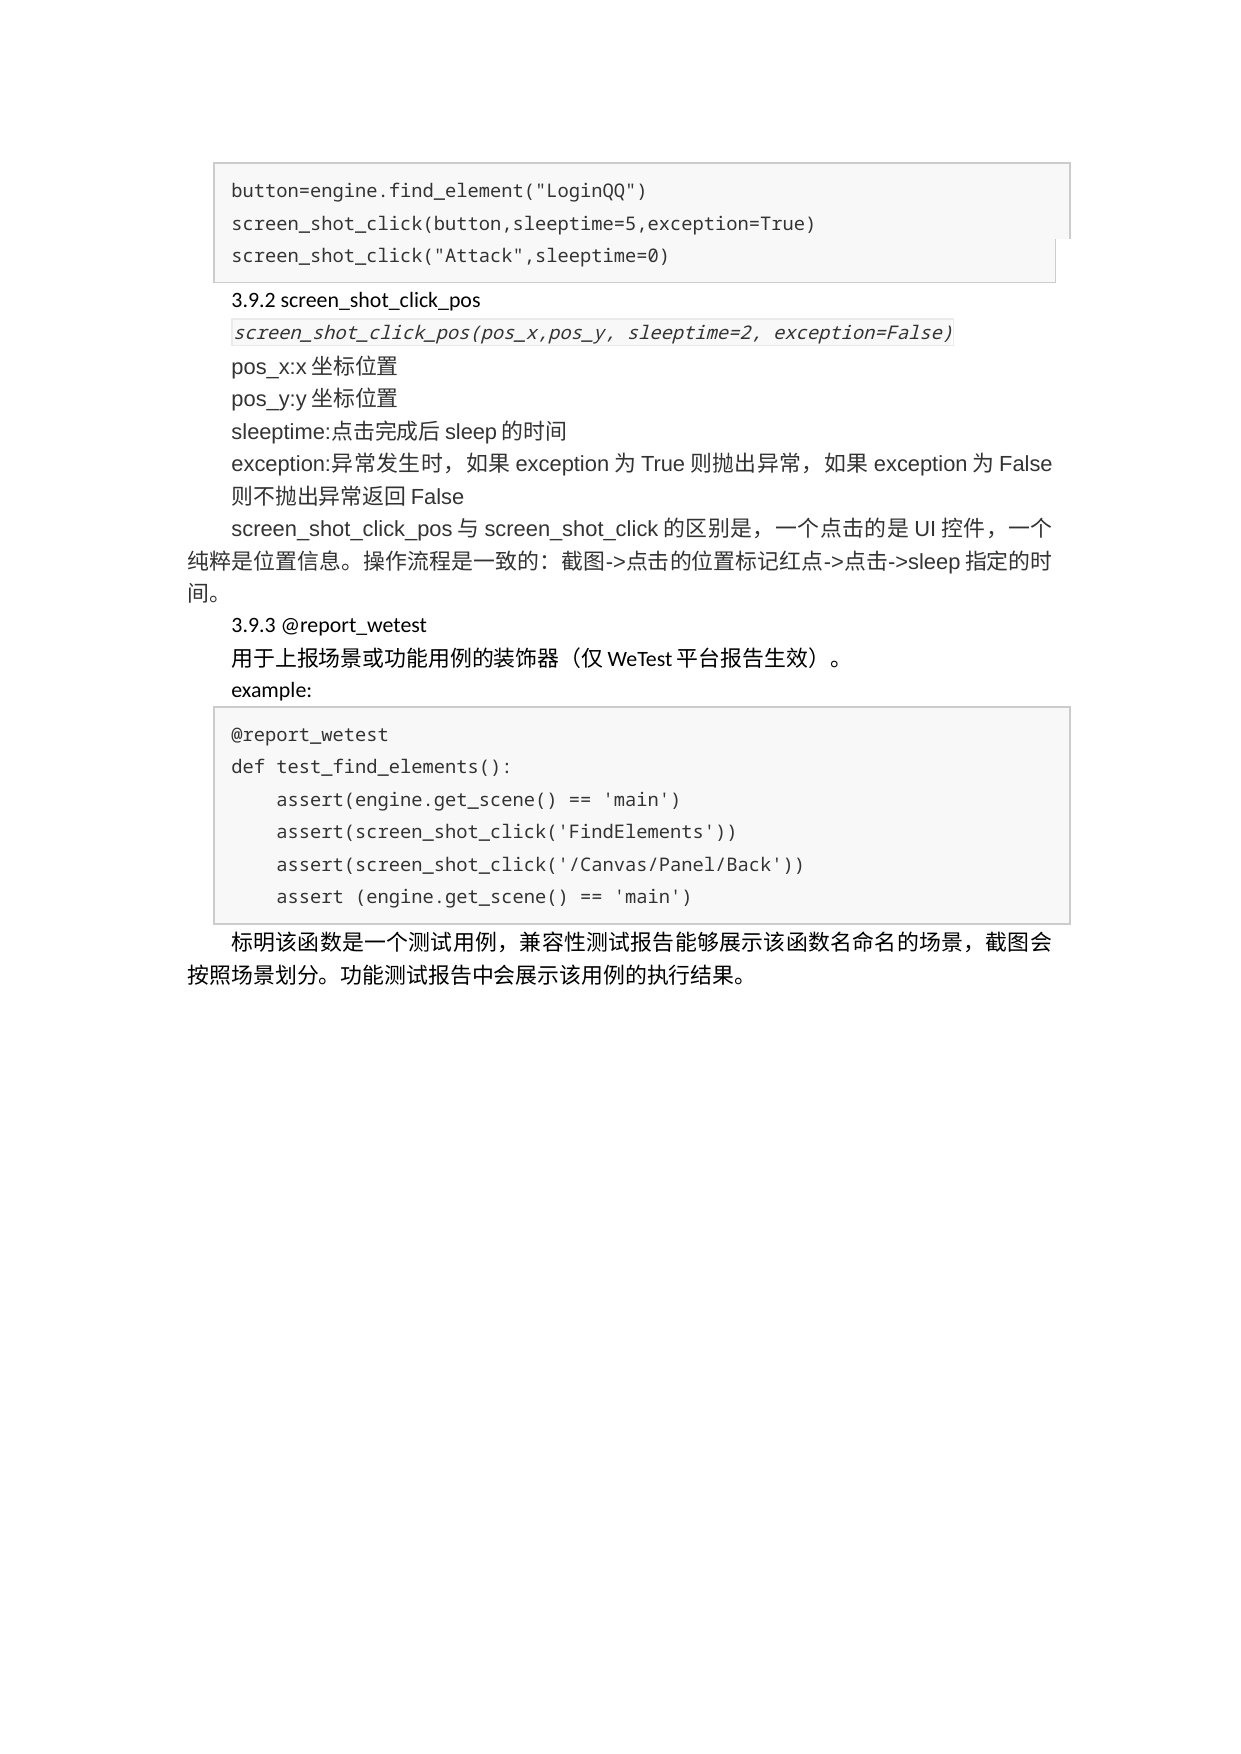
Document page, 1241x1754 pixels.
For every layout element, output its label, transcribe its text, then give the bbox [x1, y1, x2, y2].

text screen_shot_click("Attack",sleeptime=0) [215, 227, 1056, 282]
text screen_shot_click_pos(pos_x,pos_y, sleeptime=2, exception=False) pos_x:x坐标位置 pos_y:y坐标位置 sleeptime:点击完成后sleep的时间 exception:异常发生时，如果exception为True则抛出异常，如果exception为False则不抛出异常返回False [231, 316, 1053, 511]
text screen_shot_click(button,sleeptime=5,exception=True) [215, 194, 1069, 239]
text @report_wetest def test_find_elements(): assert(engine.get_scene() == 'main') assert(screen_shot_click('FindElements')) assert(screen_shot_click('/Canvas/Panel/Back')) assert (engine.get_scene() == 'main') [215, 708, 1069, 923]
text example: [209, 673, 1053, 706]
text screen_shot_click_pos与screen_shot_click的区别是，一个点击的是UI控件，一个纯粹是位置信息。操作流程是一致的：截图->点击的位置标记红点->点击->sleep指定的时间。 [187, 511, 1053, 608]
list 3.9.3 @report_wetest [187, 608, 1053, 641]
text 用于上报场景或功能用例的装饰器（仅WeTest平台报告生效）。 [187, 641, 1053, 673]
text button=engine.find_element("LoginQQ") [215, 164, 1069, 194]
text 标明该函数是一个测试用例，兼容性测试报告能够展示该函数名命名的场景，截图会按照场景划分。功能测试报告中会展示该用例的执行结果。 [187, 925, 1053, 990]
list 3.9.2 screen_shot_click_pos [187, 283, 1053, 316]
